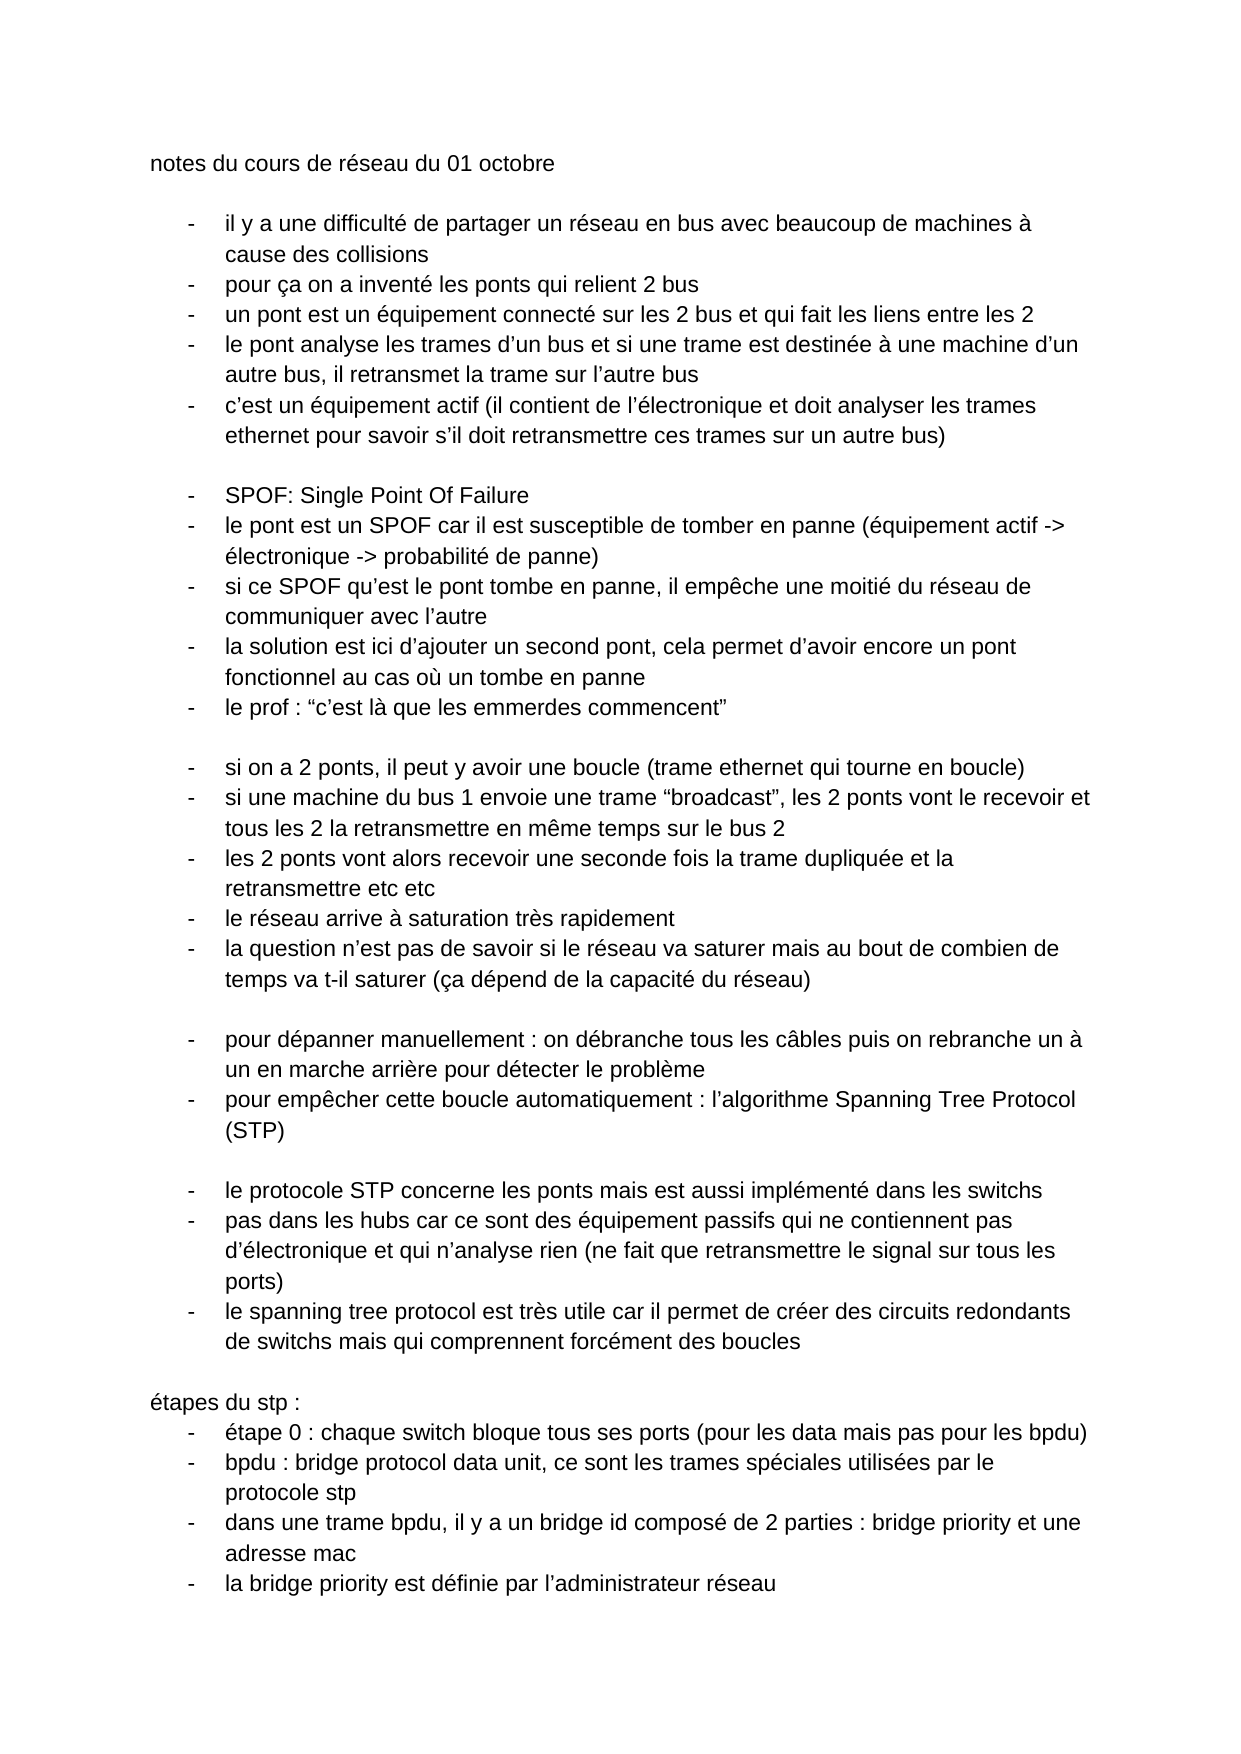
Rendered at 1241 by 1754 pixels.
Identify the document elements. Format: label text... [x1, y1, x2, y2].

list les 2 ponts vont alors recevoir une seconde fois la trame dupliquée et la retransmettre etc etc [187, 845, 1090, 901]
list le réseau arrive à saturation très rapidement [187, 905, 1090, 932]
text notes du cours de réseau du 01 octobre [150, 150, 1090, 176]
list dans une trame bpdu, il y a un bridge id composé de 2 parties : bridge priority et une adresse mac [187, 1509, 1090, 1566]
list bpdu : bridge protocol data unit, ce sont les trames spéciales utilisées par le protocole stp [187, 1449, 1090, 1506]
list pour empêcher cette boucle automatiquement : l’algorithme Spanning Tree Protocol (STP) [187, 1086, 1090, 1143]
list la solution est ici d’ajouter un second pont, cela permet d’avoir encore un pont fonctionnel au cas où un tombe en panne [187, 633, 1090, 690]
list il y a une difficulté de partager un réseau en bus avec beaucoup de machines à cause des collisions [187, 210, 1090, 267]
list le pont analyse les trames d’un bus et si une trame est destinée à une machine d’un autre bus, il retransmet la trame sur l’autre bus [187, 331, 1090, 388]
list pour dépanner manuellement : on débranche tous les câbles puis on rebranche un à un en marche arrière pour détecter le problème [187, 1026, 1090, 1083]
list SPOF: Single Point Of Failure [187, 482, 1090, 509]
list si ce SPOF qu’est le pont tombe en panne, il empêche une moitié du réseau de communiquer avec l’autre [187, 573, 1090, 629]
text étapes du stp : [150, 1388, 1090, 1415]
list le spanning tree protocol est très utile car il permet de créer des circuits redondants de switchs mais qui comprennent forcément des boucles [187, 1298, 1090, 1354]
list le pont est un SPOF car il est susceptible de tomber en panne (équipement actif -> électronique -> probabilité de panne) [187, 512, 1090, 569]
list le prof : “c’est là que les emmerdes commencent” [187, 694, 1090, 720]
list si une machine du bus 1 envoie une trame “broadcast”, les 2 ponts vont le recevoir et tous les 2 la retransmettre en même temps sur le bus 2 [187, 784, 1090, 841]
list pas dans les hubs car ce sont des équipement passifs qui ne contiennent pas d’électronique et qui n’analyse rien (ne fait que retransmettre le signal sur tous les ports) [187, 1207, 1090, 1294]
list la bridge priority est définie par l’administrateur réseau [187, 1570, 1090, 1596]
list le protocole STP concerne les ponts mais est aussi implémenté dans les switchs [187, 1177, 1090, 1203]
list c’est un équipement actif (il contient de l’électronique et doit analyser les trames ethernet pour savoir s’il doit retransmettre ces trames sur un autre bus) [187, 392, 1090, 448]
list la question n’est pas de savoir si le réseau va saturer mais au bout de combien de temps va t-il saturer (ça dépend de la capacité du réseau) [187, 935, 1090, 992]
list pour ça on a inventé les ponts qui relient 2 bus [187, 271, 1090, 297]
list étape 0 : chaque switch bloque tous ses ports (pour les data mais pas pour les bpdu) [187, 1419, 1090, 1445]
list un pont est un équipement connecté sur les 2 bus et qui fait les liens entre les 2 [187, 301, 1090, 327]
list si on a 2 ponts, il peut y avoir une boucle (trame ethernet qui tourne en boucle) [187, 754, 1090, 781]
